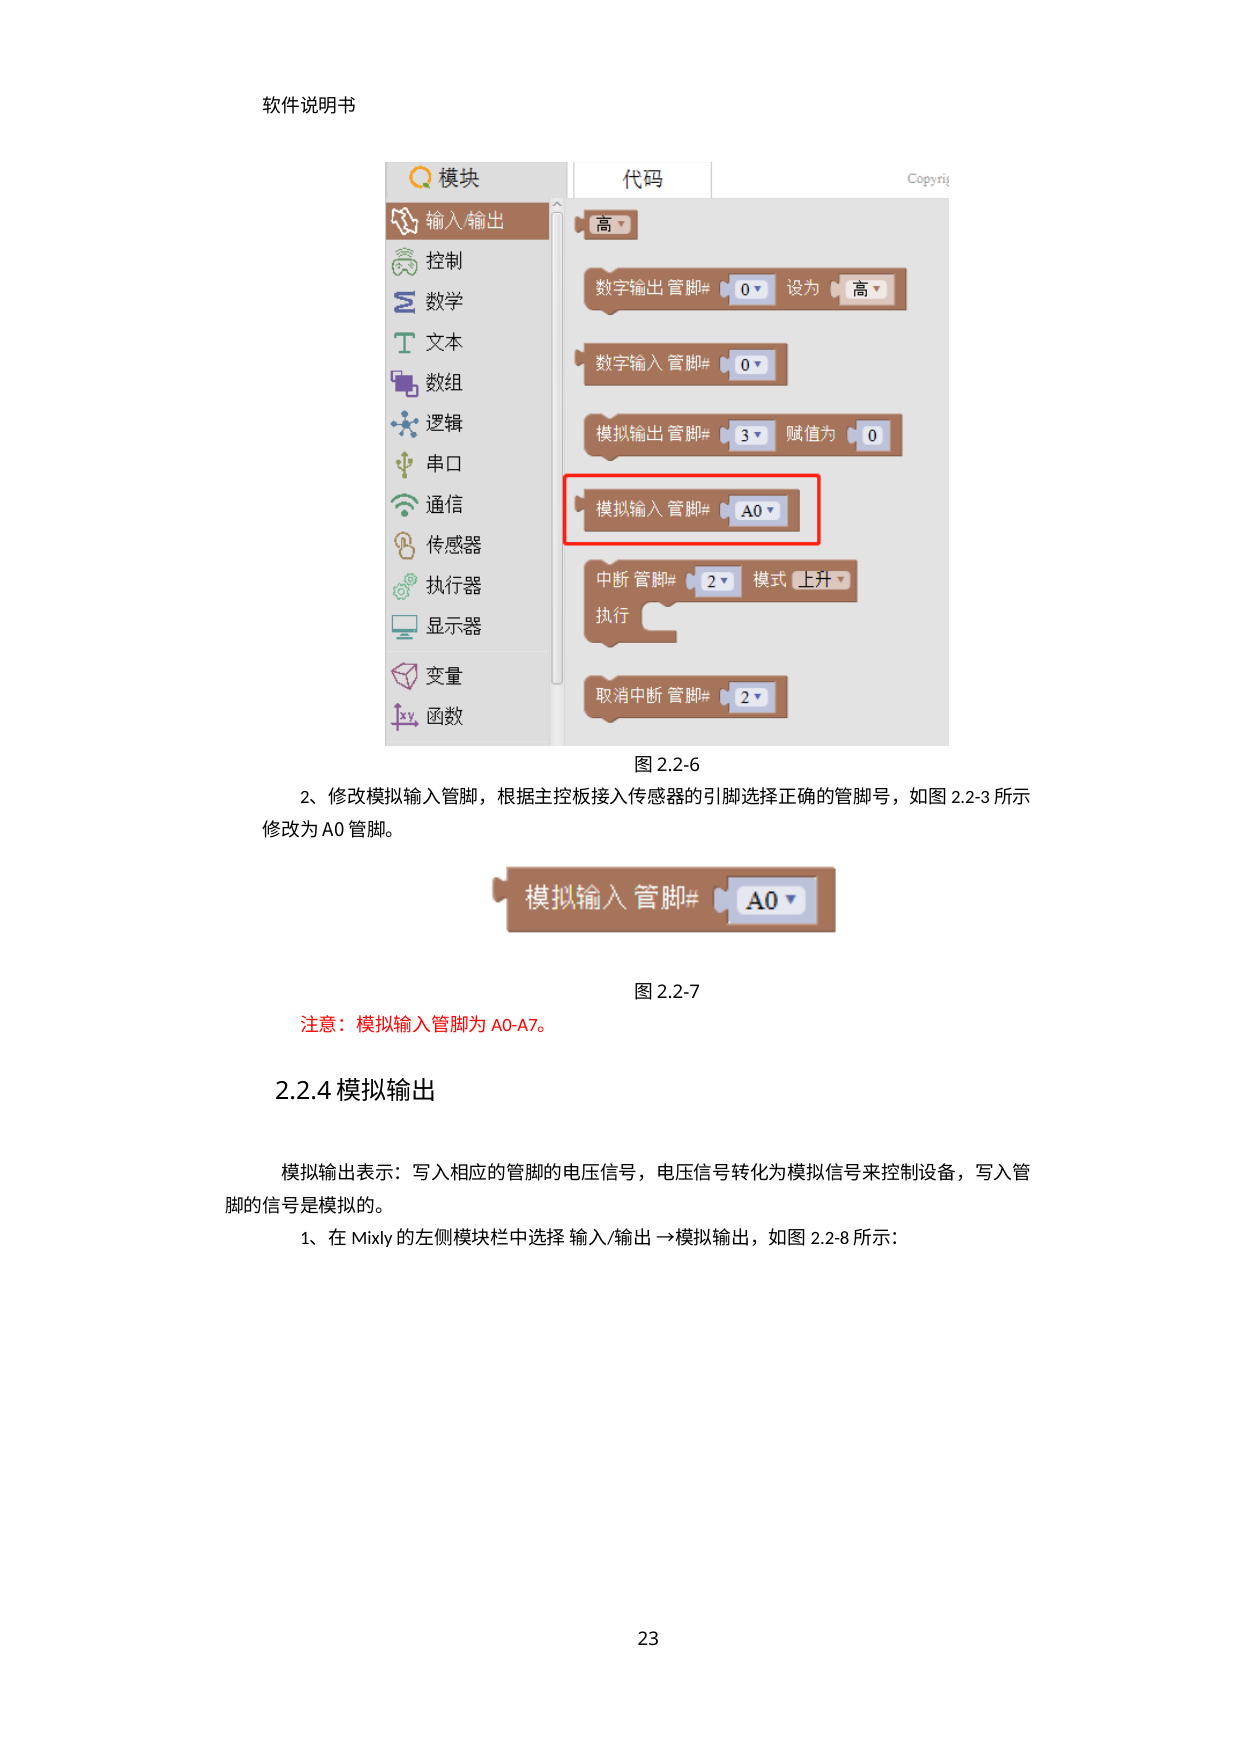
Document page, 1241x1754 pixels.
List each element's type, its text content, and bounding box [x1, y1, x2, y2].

text 模拟输出表示：写入相应的管脚的电压信号，电压信号转化为模拟信号来控制设备，写入管脚的信号是模拟的。 [225, 1155, 1034, 1220]
text 注意：模拟输入管脚为A0-A7。 [262, 1007, 1034, 1039]
text 图2.2-7 [262, 974, 1034, 1007]
subtitle 2.2.4模拟输出 [225, 1056, 1034, 1121]
text 2、修改模拟输入管脚，根据主控板接入传感器的引脚选择正确的管脚号，如图2.2-3 所示修改为A0管脚。 [262, 779, 1034, 844]
picture [462, 844, 873, 955]
picture [385, 162, 949, 746]
text 图2.2-6 [262, 747, 1034, 779]
text 1、在 Mixly 的左侧模块栏中选择 输入/输出 →模拟输出，如图 2.2-8所示： [262, 1220, 1034, 1253]
